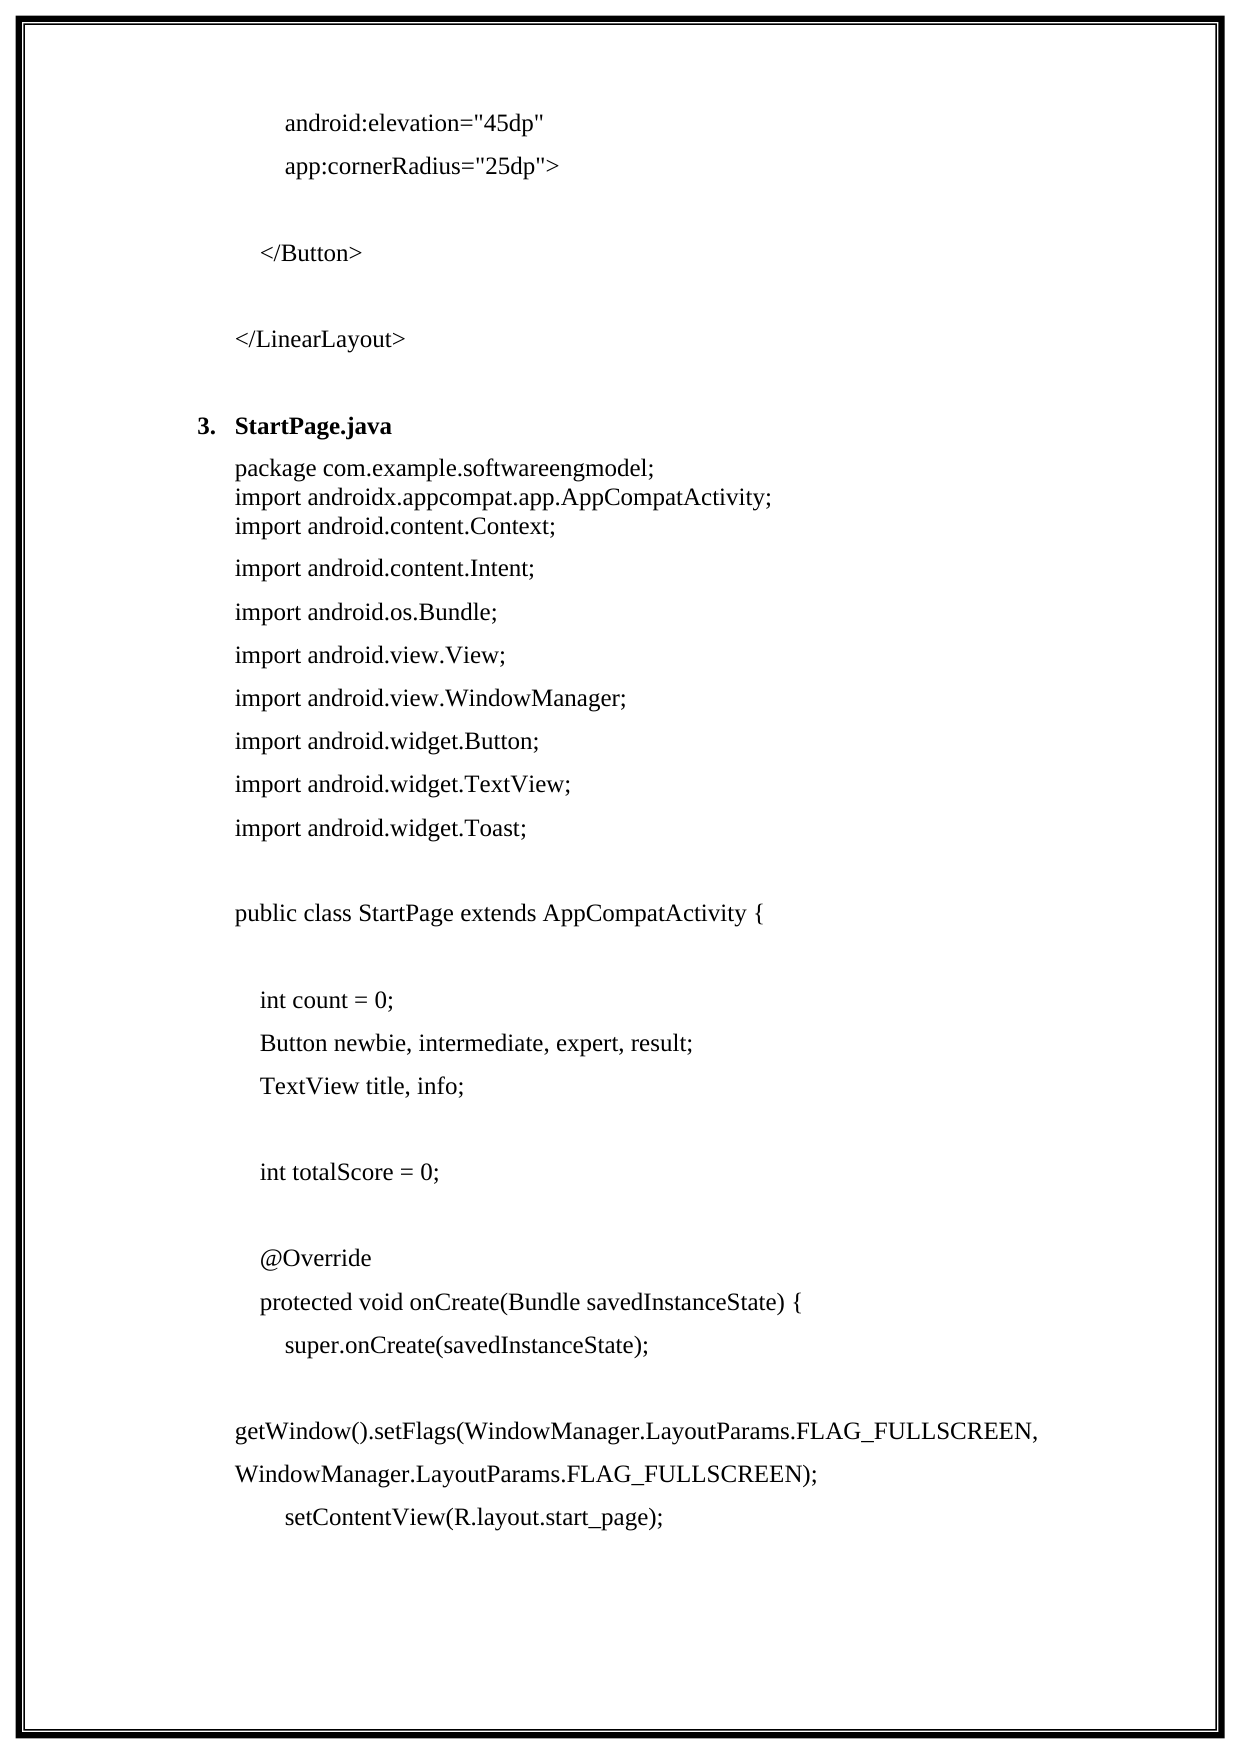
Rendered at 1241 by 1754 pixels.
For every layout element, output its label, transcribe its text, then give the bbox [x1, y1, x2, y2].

text </Button> [259, 238, 1205, 266]
text getWindow().setFlags(WindowManager.LayoutParams.FLAG_FULLSCREEN, WindowManager.LayoutParams.FLAG_FULLSCREEN); [234, 1416, 1205, 1488]
text int totalScore = 0; [259, 1157, 1205, 1186]
text @Override [259, 1243, 1205, 1272]
text </LinearLayout> [234, 324, 1205, 353]
text import androidx.appcompat.app.AppCompatActivity; import android.content.Context; [234, 482, 774, 539]
text import android.widget.TextView; import android.widget.Toast; [234, 769, 573, 841]
text import android.view.WindowManager; import android.widget.Button; [234, 683, 628, 755]
subtitle StartPage.java [197, 411, 1205, 439]
text int count = 0; [259, 985, 1205, 1013]
text Button newbie, intermediate, expert, result; TextView title, info; [259, 1028, 695, 1100]
text import android.content.Intent; import android.os.Bundle; import android.view.View; [234, 553, 537, 668]
text setContentView(R.layout.start_page); [284, 1502, 1205, 1531]
text public class StartPage extends AppCompatActivity { [234, 898, 1205, 927]
text protected void onCreate(Bundle savedInstanceState) { super.onCreate(savedInstanceState); [259, 1287, 805, 1358]
text package com.example.softwareengmodel; [234, 453, 1205, 482]
text android:elevation="45dp" app:cornerRadius="25dp"> [284, 108, 561, 180]
